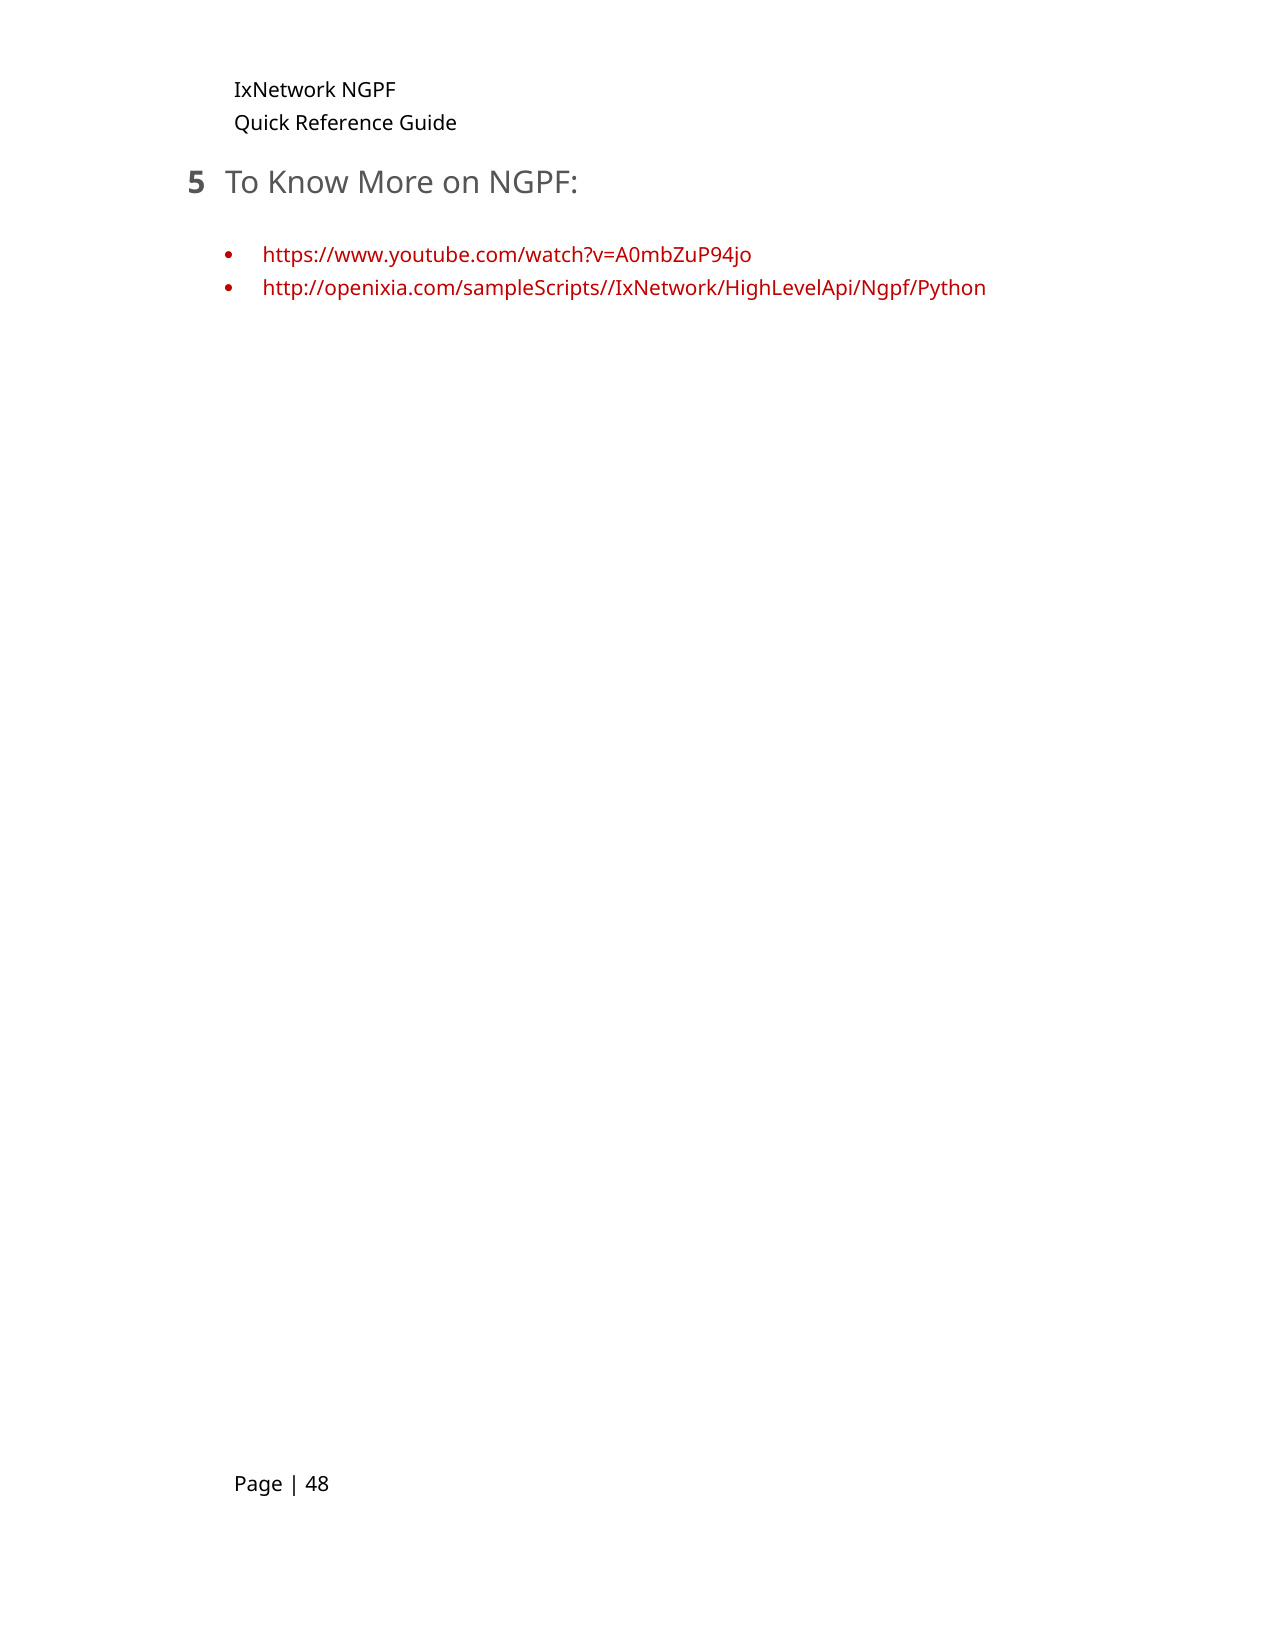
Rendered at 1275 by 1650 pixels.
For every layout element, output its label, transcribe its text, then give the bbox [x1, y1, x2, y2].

subtitle To Know More on NGPF: [187, 160, 1107, 203]
list http://openixia.com/sampleScripts//IxNetwork/HighLevelApi/Ngpf/Python [225, 273, 1107, 302]
list https://www.youtube.com/watch?v=A0mbZuP94jo [225, 241, 1107, 269]
